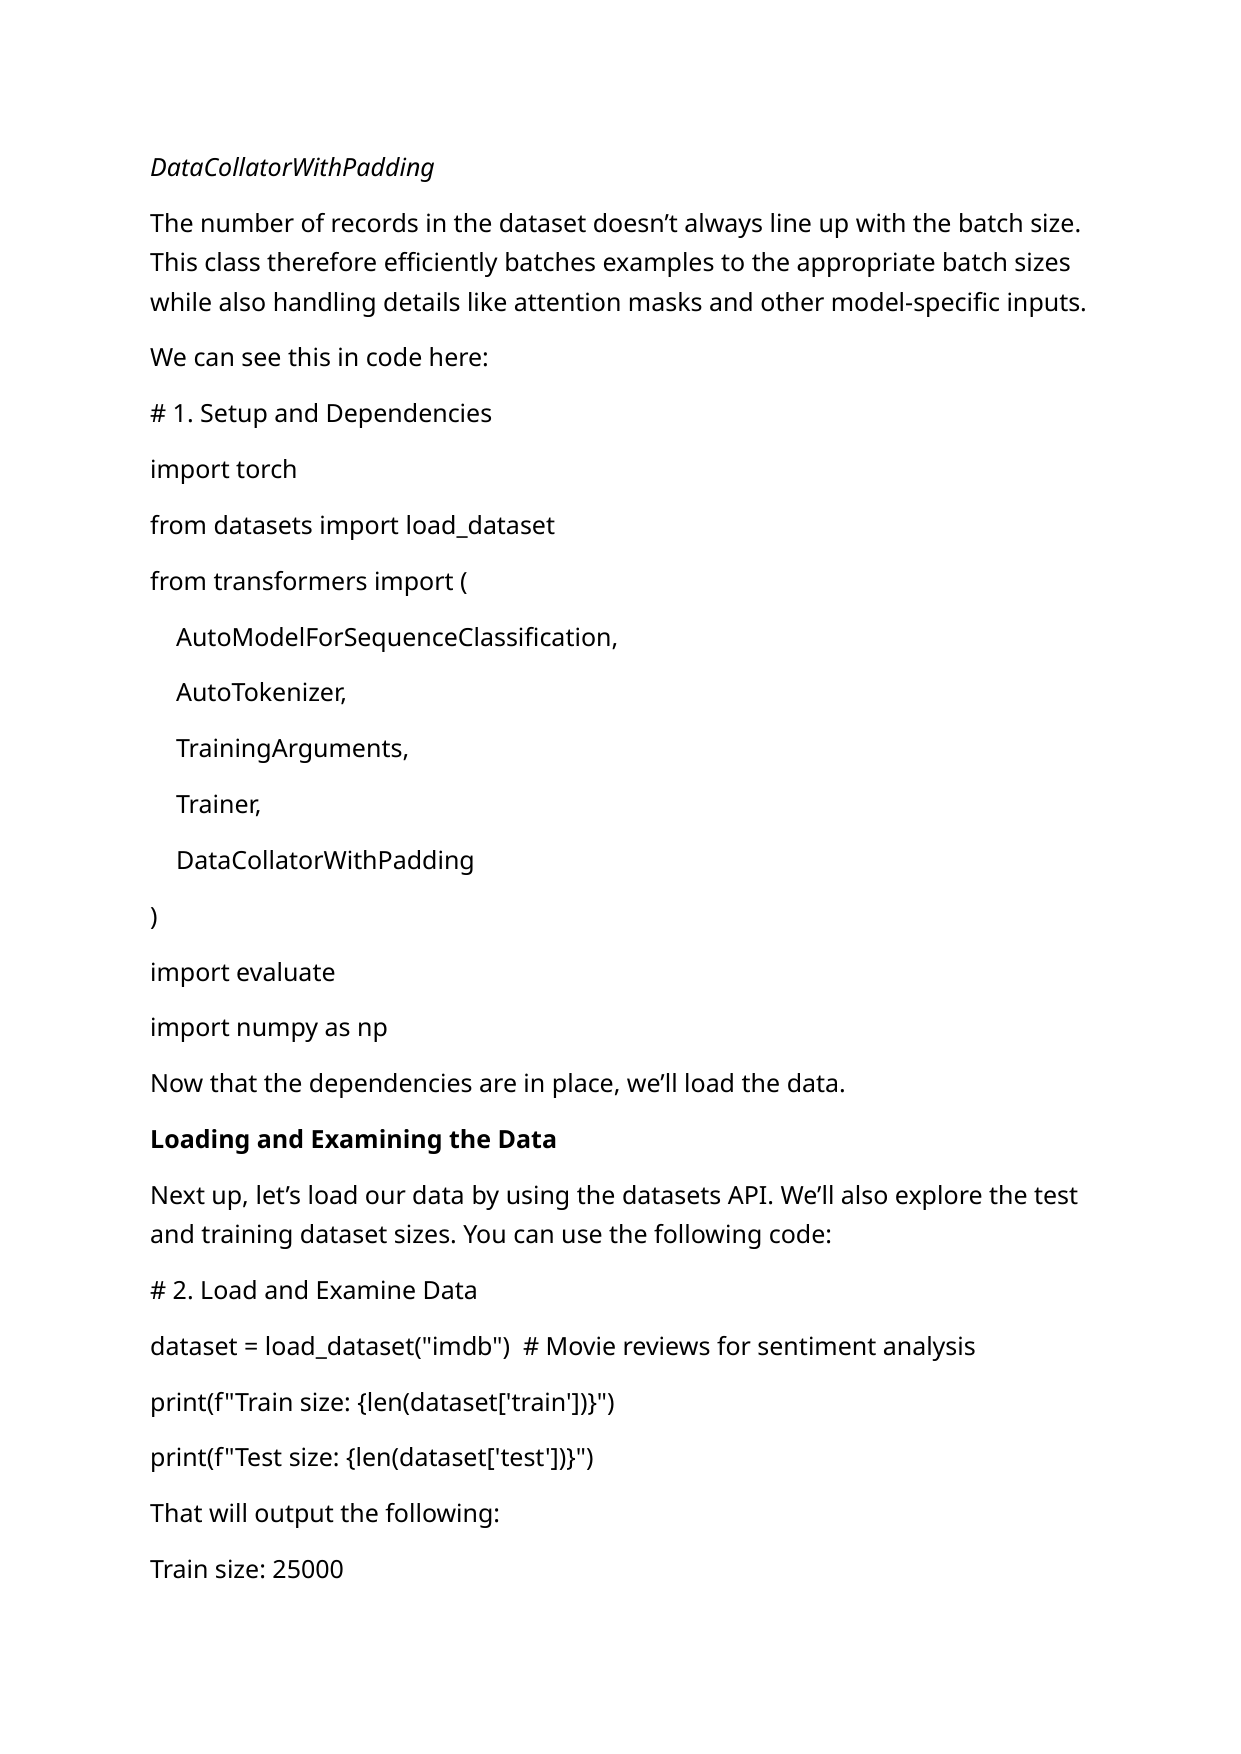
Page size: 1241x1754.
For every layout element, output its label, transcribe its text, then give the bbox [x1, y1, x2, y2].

text ) [150, 898, 1090, 932]
text DataCollatorWithPadding [150, 842, 1090, 877]
text # 2. Load and Examine Data [150, 1272, 1090, 1307]
text AutoTokenizer, [150, 675, 1090, 709]
text # 1. Setup and Dependencies [150, 396, 1090, 430]
text import torch [150, 452, 1090, 486]
text import evaluate [150, 954, 1090, 988]
text from transformers import ( [150, 563, 1090, 597]
text Trainer, [150, 787, 1090, 821]
text TrainingArguments, [150, 731, 1090, 765]
text We can see this in code here: [150, 340, 1090, 374]
text print(f"Train size: {len(dataset['train'])}") [150, 1384, 1090, 1418]
text dataset = load_dataset("imdb") # Movie reviews for sentiment analysis [150, 1328, 1090, 1362]
text print(f"Test size: {len(dataset['test'])}") [150, 1440, 1090, 1474]
text Next up, let’s load our data by using the datasets API. We’ll also explore the test and training dataset sizes. You can use the following code: [150, 1177, 1090, 1251]
text Loading and Examining the Data [150, 1122, 1090, 1156]
text Now that the dependencies are in place, we’ll load the data. [150, 1066, 1090, 1100]
text That will output the following: [150, 1496, 1090, 1530]
text AutoModelForSequenceClassification, [150, 619, 1090, 653]
text DataCollatorWithPadding [150, 150, 1090, 184]
text from datasets import load_dataset [150, 507, 1090, 542]
text Train size: 25000 [150, 1552, 1090, 1586]
text The number of records in the dataset doesn’t always line up with the batch size. This class therefore efficiently batches examples to the appropriate batch sizes while also handling details like attention masks and other model-specific inputs. [150, 206, 1090, 318]
text import numpy as np [150, 1010, 1090, 1044]
